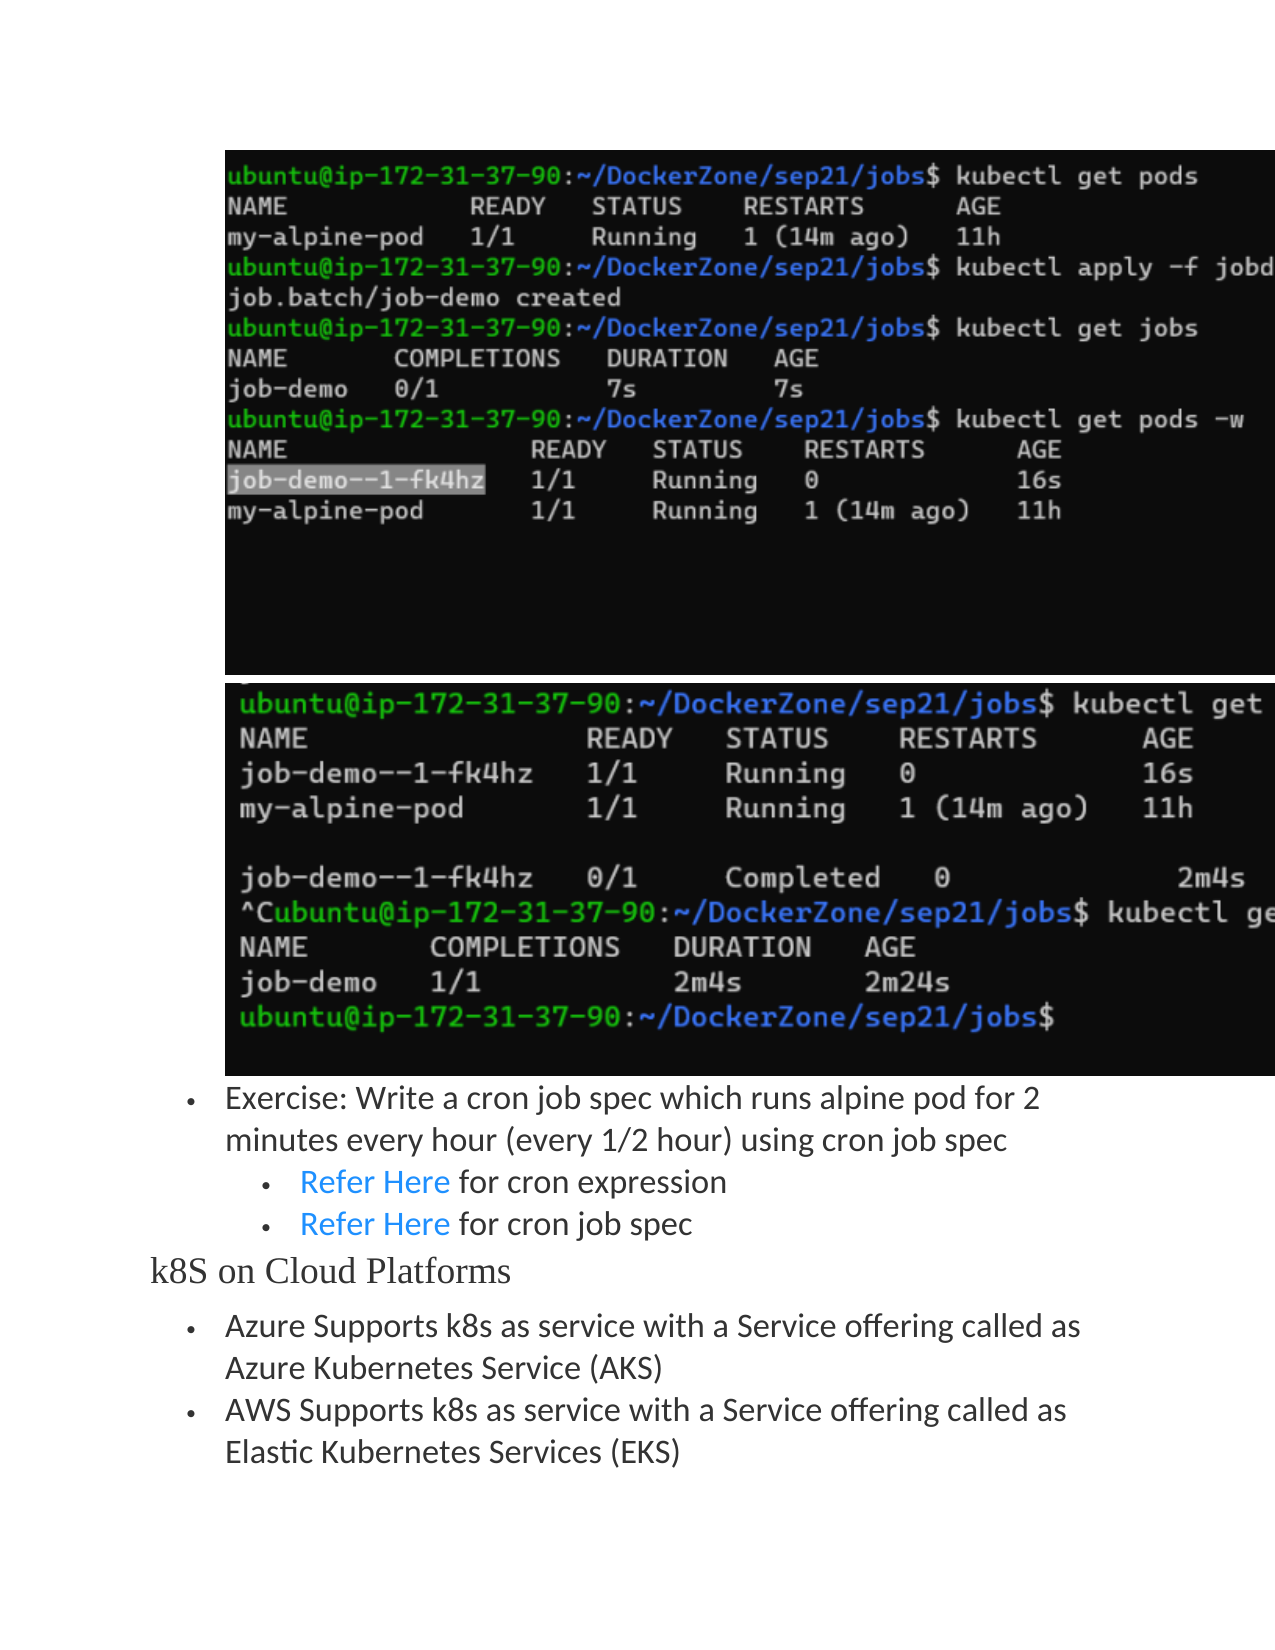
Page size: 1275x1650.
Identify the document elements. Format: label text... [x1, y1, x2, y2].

picture [225, 683, 1275, 1076]
list Refer Here for cron expression [262, 1160, 1125, 1202]
list Exercise: Write a cron job spec which runs alpine pod for 2 minutes every hour (every 1/2 hour) using cron job spec [187, 1076, 1125, 1160]
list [187, 150, 1125, 1076]
picture [225, 150, 1275, 675]
subtitle k8S on Cloud Platforms [150, 1249, 1125, 1292]
list Azure Supports k8s as service with a Service offering called as Azure Kubernetes Service (AKS) [187, 1304, 1125, 1388]
list Refer Here for cron job spec [262, 1202, 1125, 1244]
list AWS Supports k8s as service with a Service offering called as Elastic Kubernetes Services (EKS) [187, 1388, 1125, 1472]
